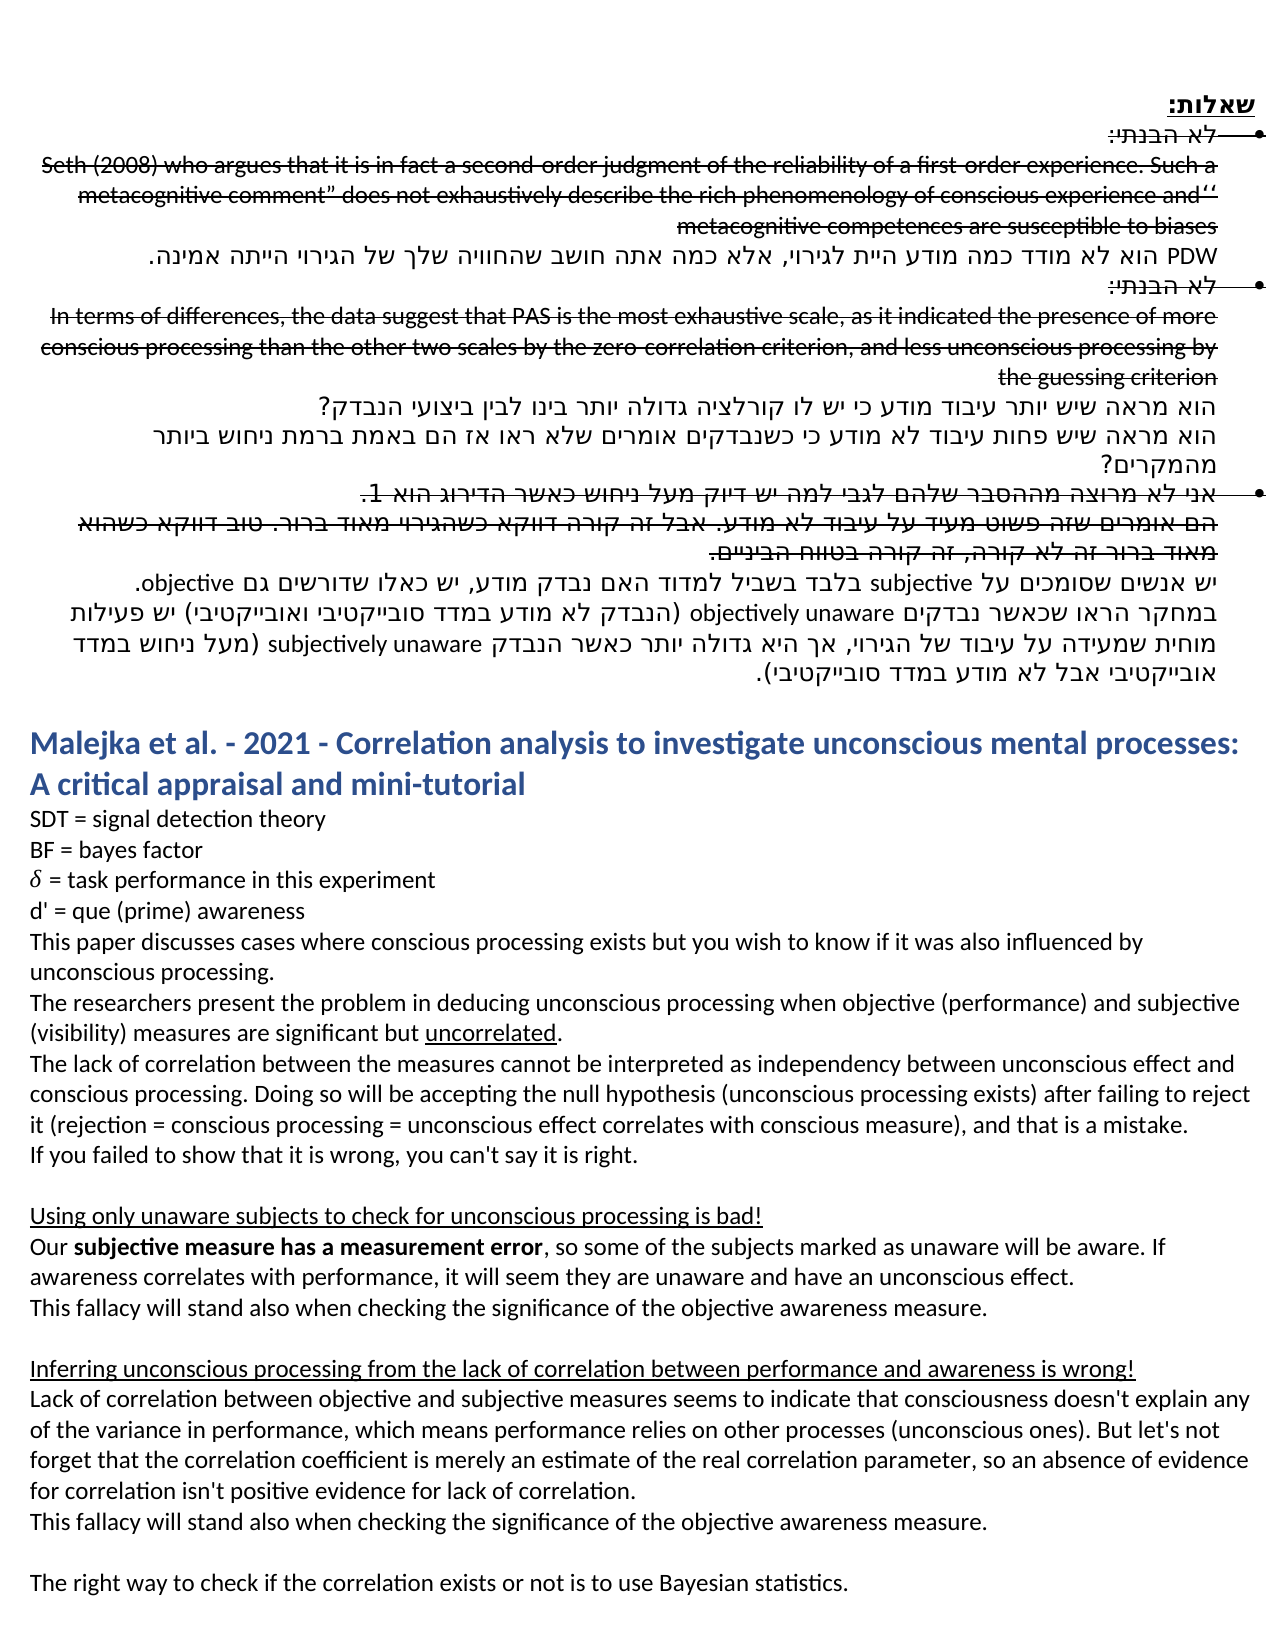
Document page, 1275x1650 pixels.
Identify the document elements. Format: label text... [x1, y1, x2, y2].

text Lack of correlation between objective and subjective measures seems to indicate that consciousness doesn't explain any of the variance in performance, which means performance relies on other processes (unconscious ones). But let's not forget that the correlation coefficient is merely an estimate of the real correlation parameter, so an absence of evidence for correlation isn't positive evidence for lack of correlation. [29, 1383, 1255, 1506]
text The researchers present the problem in deducing unconscious processing when objective (performance) and subjective (visibility) measures are significant but uncorrelated. [29, 987, 1255, 1048]
list In terms of differences, the data suggest that PAS is the most exhaustive scale, as it indicated the presence of more conscious processing than the other two scales by the zero-correlation criterion, and less unconscious processing by the guessing criterion [29, 300, 1218, 392]
list במחקר הראו שכאשר נבדקים objectively unaware (הנבדק לא מודע במדד סובייקטיבי ואובייקטיבי) יש פעילות מוחית שמעידה על עיבוד של הגירוי, אך היא גדולה יותר כאשר הנבדק subjectively unaware (מעל ניחוש במדד אובייקטיבי אבל לא מודע במדד סובייקטיבי). [29, 597, 1218, 687]
text שאלות: [29, 91, 1255, 120]
list Seth (2008) who argues that it is in fact a second-order judgment of the reliability of a first-order experience. Such a [29, 149, 1218, 179]
text The right way to check if the correlation exists or not is to use Bayesian statistics. [29, 1567, 1255, 1597]
text This paper discusses cases where conscious processing exists but you wish to know if it was also influenced by unconscious processing. [29, 926, 1255, 987]
text This fallacy will stand also when checking the significance of the objective awareness measure. [29, 1292, 1255, 1322]
text Using only unaware subjects to check for unconscious processing is bad! [29, 1200, 1255, 1231]
text The lack of correlation between the measures cannot be interpreted as independency between unconscious effect and conscious processing. Doing so will be accepting the null hypothesis (unconscious processing exists) after failing to reject it (rejection = conscious processing = unconscious effect correlates with conscious measure), and that is a mistake. [29, 1048, 1255, 1139]
list הוא מראה שיש פחות עיבוד לא מודע כי כשנבדקים אומרים שלא ראו אז הם באמת ברמת ניחוש ביותר מהמקרים? [29, 421, 1218, 479]
subtitle Malejka et al. - 2021 - Correlation analysis to investigate unconscious mental processes: A critical appraisal and mini-tutorial [29, 722, 1255, 804]
text This fallacy will stand also when checking the significance of the objective awareness measure. [29, 1506, 1255, 1536]
text = task performance in this experiment [29, 865, 1255, 895]
text BF = bayes factor [29, 834, 1255, 865]
text Our subjective measure has a measurement error, so some of the subjects marked as unaware will be aware. If awareness correlates with performance, it will seem they are unaware and have an unconscious effect. [29, 1231, 1255, 1292]
list יש אנשים שסומכים על subjective בלבד בשביל למדוד האם נבדק מודע, יש כאלו שדורשים גם objective. [29, 567, 1218, 597]
list הם אומרים שזה פשוט מעיד על עיבוד לא מודע. אבל זה קורה דווקא כשהגירוי מאוד ברור. טוב דווקא כשהוא מאוד ברור זה לא קורה, זה קורה בטווח הביניים. [29, 508, 1218, 567]
text d' = que (prime) awareness [29, 895, 1255, 926]
list לא הבנתי: [29, 120, 1255, 149]
list הוא מראה שיש יותר עיבוד מודע כי יש לו קורלציה גדולה יותר בינו לבין ביצועי הנבדק? [29, 392, 1218, 421]
list PDW הוא לא מודד כמה מודע היית לגירוי, אלא כמה אתה חושב שהחוויה שלך של הגירוי הייתה אמינה. [29, 241, 1218, 271]
list אני לא מרוצה מההסבר שלהם לגבי למה יש דיוק מעל ניחוש כאשר הדירוג הוא 1. [29, 479, 1255, 508]
list לא הבנתי: [29, 271, 1255, 300]
text Inferring unconscious processing from the lack of correlation between performance and awareness is wrong! [29, 1353, 1255, 1383]
text If you failed to show that it is wrong, you can't say it is right. [29, 1139, 1255, 1170]
list ‘‘metacognitive comment” does not exhaustively describe the rich phenomenology of conscious experience and metacognitive competences are susceptible to biases [29, 179, 1218, 241]
text SDT = signal detection theory [29, 804, 1255, 834]
